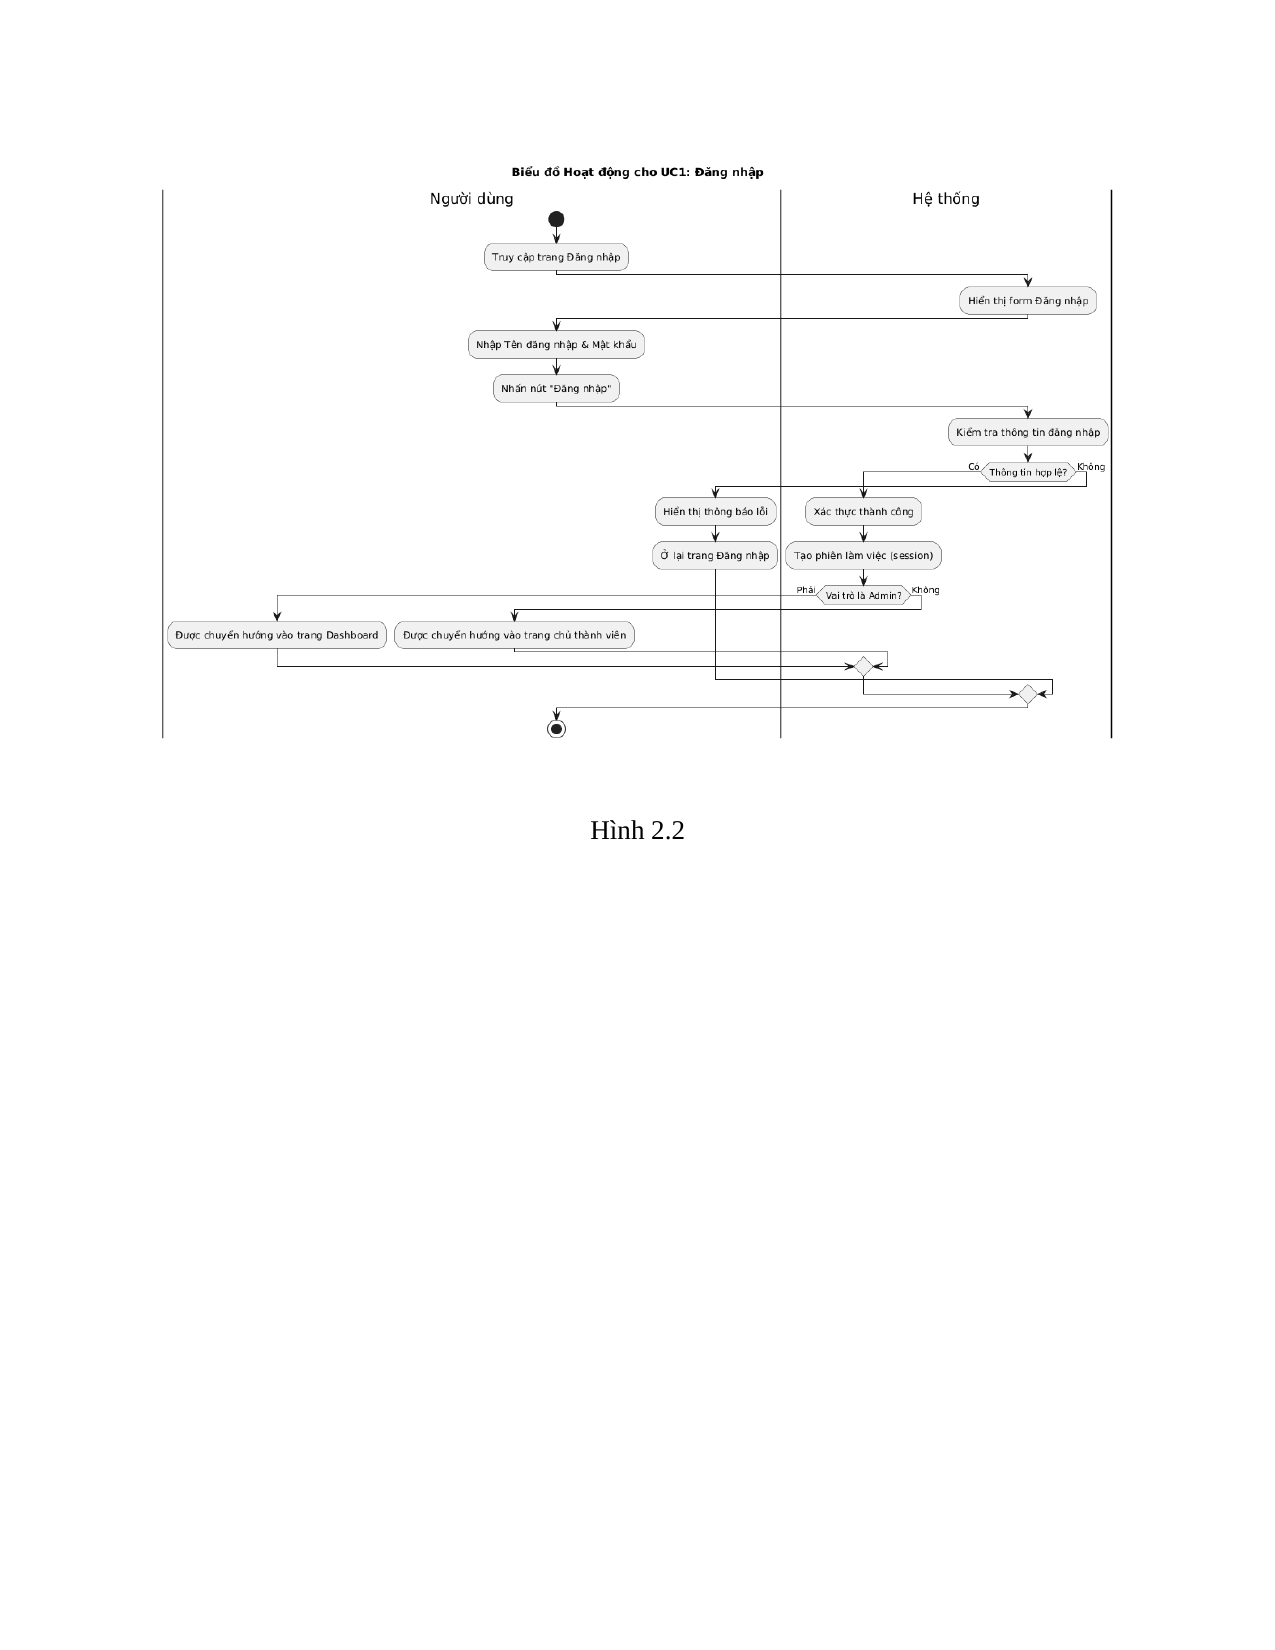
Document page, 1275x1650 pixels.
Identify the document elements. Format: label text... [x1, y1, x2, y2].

picture [150, 150, 1125, 746]
text Hình 2.2 [150, 814, 1125, 845]
